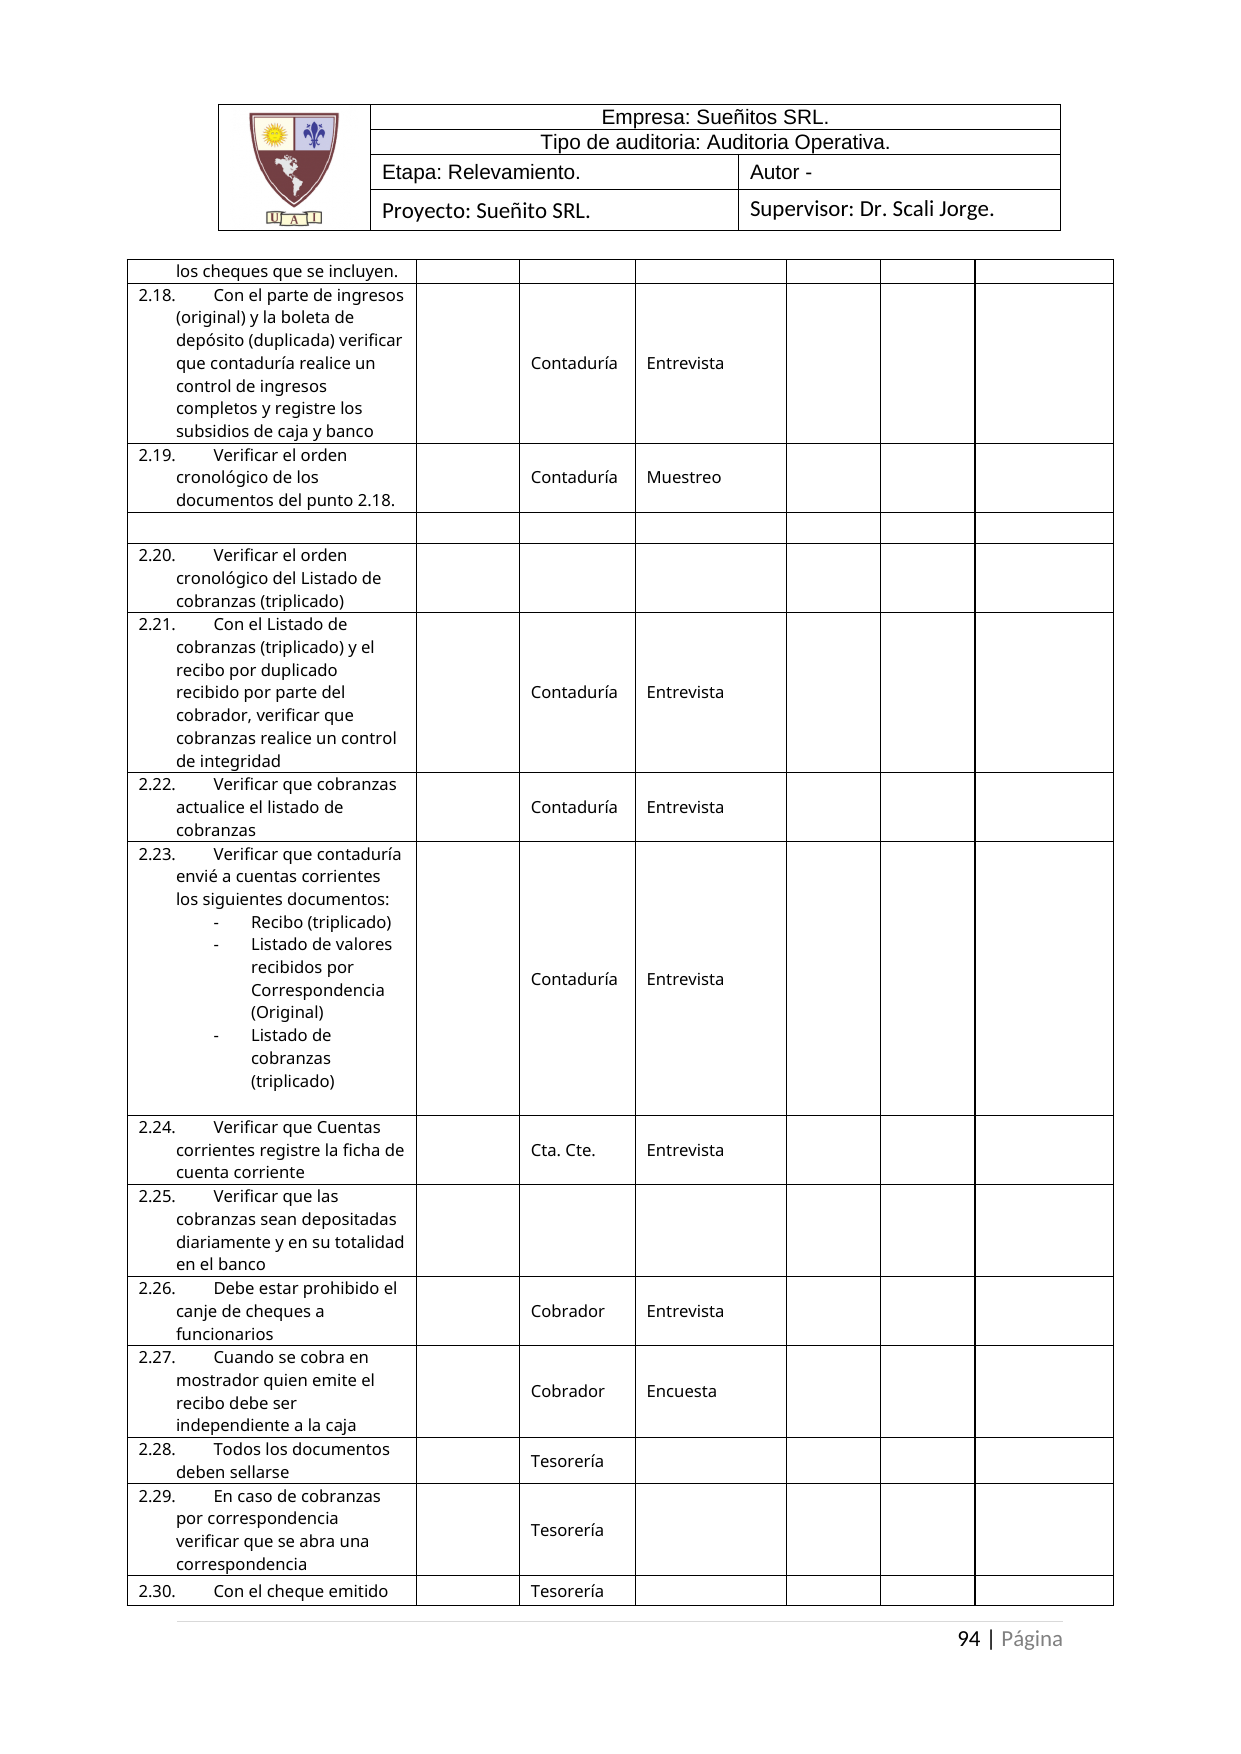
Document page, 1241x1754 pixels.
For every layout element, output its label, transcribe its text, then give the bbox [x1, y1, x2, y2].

table_cell [417, 1484, 519, 1575]
table_cell [881, 1576, 974, 1605]
table_cell [636, 1484, 786, 1575]
table_cell [417, 1116, 519, 1184]
table_cell [881, 544, 974, 612]
table_cell [520, 544, 635, 612]
table_cell [787, 444, 880, 512]
table_cell En caso de cobranzas por correspondencia verificar que se abra una correspondencia [128, 1484, 416, 1575]
table_cell Tesorería [520, 1438, 635, 1483]
table_cell [417, 284, 519, 442]
table_cell Entrevista [636, 842, 786, 1115]
table_cell [881, 842, 974, 1115]
table_cell Revisar que las boletas de depósito detallen todos los cheques que se incluyen. [128, 260, 416, 282]
table_cell [417, 544, 519, 612]
table_cell Contaduría [520, 284, 635, 442]
table_cell [417, 513, 519, 543]
table_cell [787, 842, 880, 1115]
table_cell [128, 513, 416, 543]
table_cell [417, 773, 519, 841]
table_cell Cobrador [520, 1277, 635, 1345]
table_cell [417, 260, 519, 282]
table_cell Verificar que Cuentas corrientes registre la ficha de cuenta corriente [128, 1116, 416, 1184]
table_cell [636, 1576, 786, 1605]
table_cell [417, 613, 519, 772]
table_cell [976, 1185, 1113, 1276]
table_cell [787, 1346, 880, 1437]
table_cell Verificar que cobranzas actualice el listado de cobranzas [128, 773, 416, 841]
table_cell [881, 1116, 974, 1184]
table_cell [976, 1116, 1113, 1184]
table_cell [787, 1484, 880, 1575]
table_cell Contaduría [520, 773, 635, 841]
table_cell [976, 1346, 1113, 1437]
table_cell [976, 1277, 1113, 1345]
table_cell [787, 284, 880, 442]
table_cell [417, 842, 519, 1115]
table_cell Cta. Cte. [520, 1116, 635, 1184]
table_cell Contaduría [520, 842, 635, 1115]
table_cell [636, 513, 786, 543]
table_cell Todos los documentos deben sellarse [128, 1438, 416, 1483]
table_cell Tesorería [520, 1576, 635, 1605]
table_cell Muestreo [636, 444, 786, 512]
table_cell [881, 1346, 974, 1437]
table_cell Entrevista [636, 773, 786, 841]
table_cell [976, 444, 1113, 512]
table_cell Contaduría [520, 613, 635, 772]
table_cell [976, 544, 1113, 612]
table_cell [636, 544, 786, 612]
table_cell Verificar el orden cronológico de los documentos del punto 2.18. [128, 444, 416, 512]
table_cell [520, 513, 635, 543]
table_cell [417, 1277, 519, 1345]
table_cell [976, 842, 1113, 1115]
table_cell Con el Listado de cobranzas (triplicado) y el recibo por duplicado recibido por parte del cobrador, verificar que cobranzas realice un control de integridad [128, 613, 416, 772]
table_cell [881, 513, 974, 543]
table_cell Verificar el orden cronológico del Listado de cobranzas (triplicado) [128, 544, 416, 612]
table_cell Cuando se cobra en mostrador quien emite el recibo debe ser independiente a la caja [128, 1346, 416, 1437]
table_cell [417, 444, 519, 512]
table_cell [881, 613, 974, 772]
table_cell [976, 513, 1113, 543]
table_cell [636, 1438, 786, 1483]
table_cell [881, 1484, 974, 1575]
table_cell Tesorería [520, 1484, 635, 1575]
table_cell [787, 1116, 880, 1184]
table_cell Verificar que las cobranzas sean depositadas diariamente y en su totalidad en el banco [128, 1185, 416, 1276]
table_cell Contaduría [520, 444, 635, 512]
table_cell [881, 260, 974, 282]
table_cell [636, 1185, 786, 1276]
table_cell [417, 1576, 519, 1605]
table_cell Entrevista [636, 613, 786, 772]
table_cell [976, 773, 1113, 841]
table_cell [787, 613, 880, 772]
table_cell Con el parte de ingresos (original) y la boleta de depósito (duplicada) verificar que contaduría realice un control de ingresos completos y registre los subsidios de caja y banco [128, 284, 416, 442]
table_cell Entrevista [636, 284, 786, 442]
table_cell [881, 284, 974, 442]
table_cell Entrevista [636, 1277, 786, 1345]
table_cell [520, 260, 635, 282]
table_cell [976, 1484, 1113, 1575]
table_cell [787, 1576, 880, 1605]
table_cell [787, 513, 880, 543]
table_cell [976, 260, 1113, 282]
table_cell Entrevista [636, 1116, 786, 1184]
table_cell [787, 1185, 880, 1276]
table_cell [636, 260, 786, 282]
table_cell [787, 1438, 880, 1483]
table_cell Con el cheque emitido por correspondencia verificar que se emita una plantilla por triplicado de los valores recibidos por correspondencia [128, 1576, 416, 1605]
table_cell Cobrador [520, 1346, 635, 1437]
table_cell [417, 1346, 519, 1437]
table_cell [881, 444, 974, 512]
table_cell [787, 1277, 880, 1345]
table_cell [976, 1576, 1113, 1605]
table_cell [881, 773, 974, 841]
table_cell [976, 613, 1113, 772]
table_cell Verificar que contaduría envié a cuentas corrientes los siguientes documentos: Recibo (triplicado) Listado de valores recibidos por Correspondencia (Original) Listado de cobranzas (triplicado) [128, 842, 416, 1115]
table_cell [787, 773, 880, 841]
table_cell [881, 1277, 974, 1345]
table_cell [976, 1438, 1113, 1483]
table_cell Debe estar prohibido el canje de cheques a funcionarios [128, 1277, 416, 1345]
table_cell [976, 284, 1113, 442]
table_cell [787, 544, 880, 612]
table_cell Encuesta [636, 1346, 786, 1437]
picture [229, 105, 360, 230]
table_cell [417, 1438, 519, 1483]
table_cell [787, 260, 880, 282]
table_cell [417, 1185, 519, 1276]
table_cell [881, 1438, 974, 1483]
table_cell [881, 1185, 974, 1276]
table_cell [520, 1185, 635, 1276]
